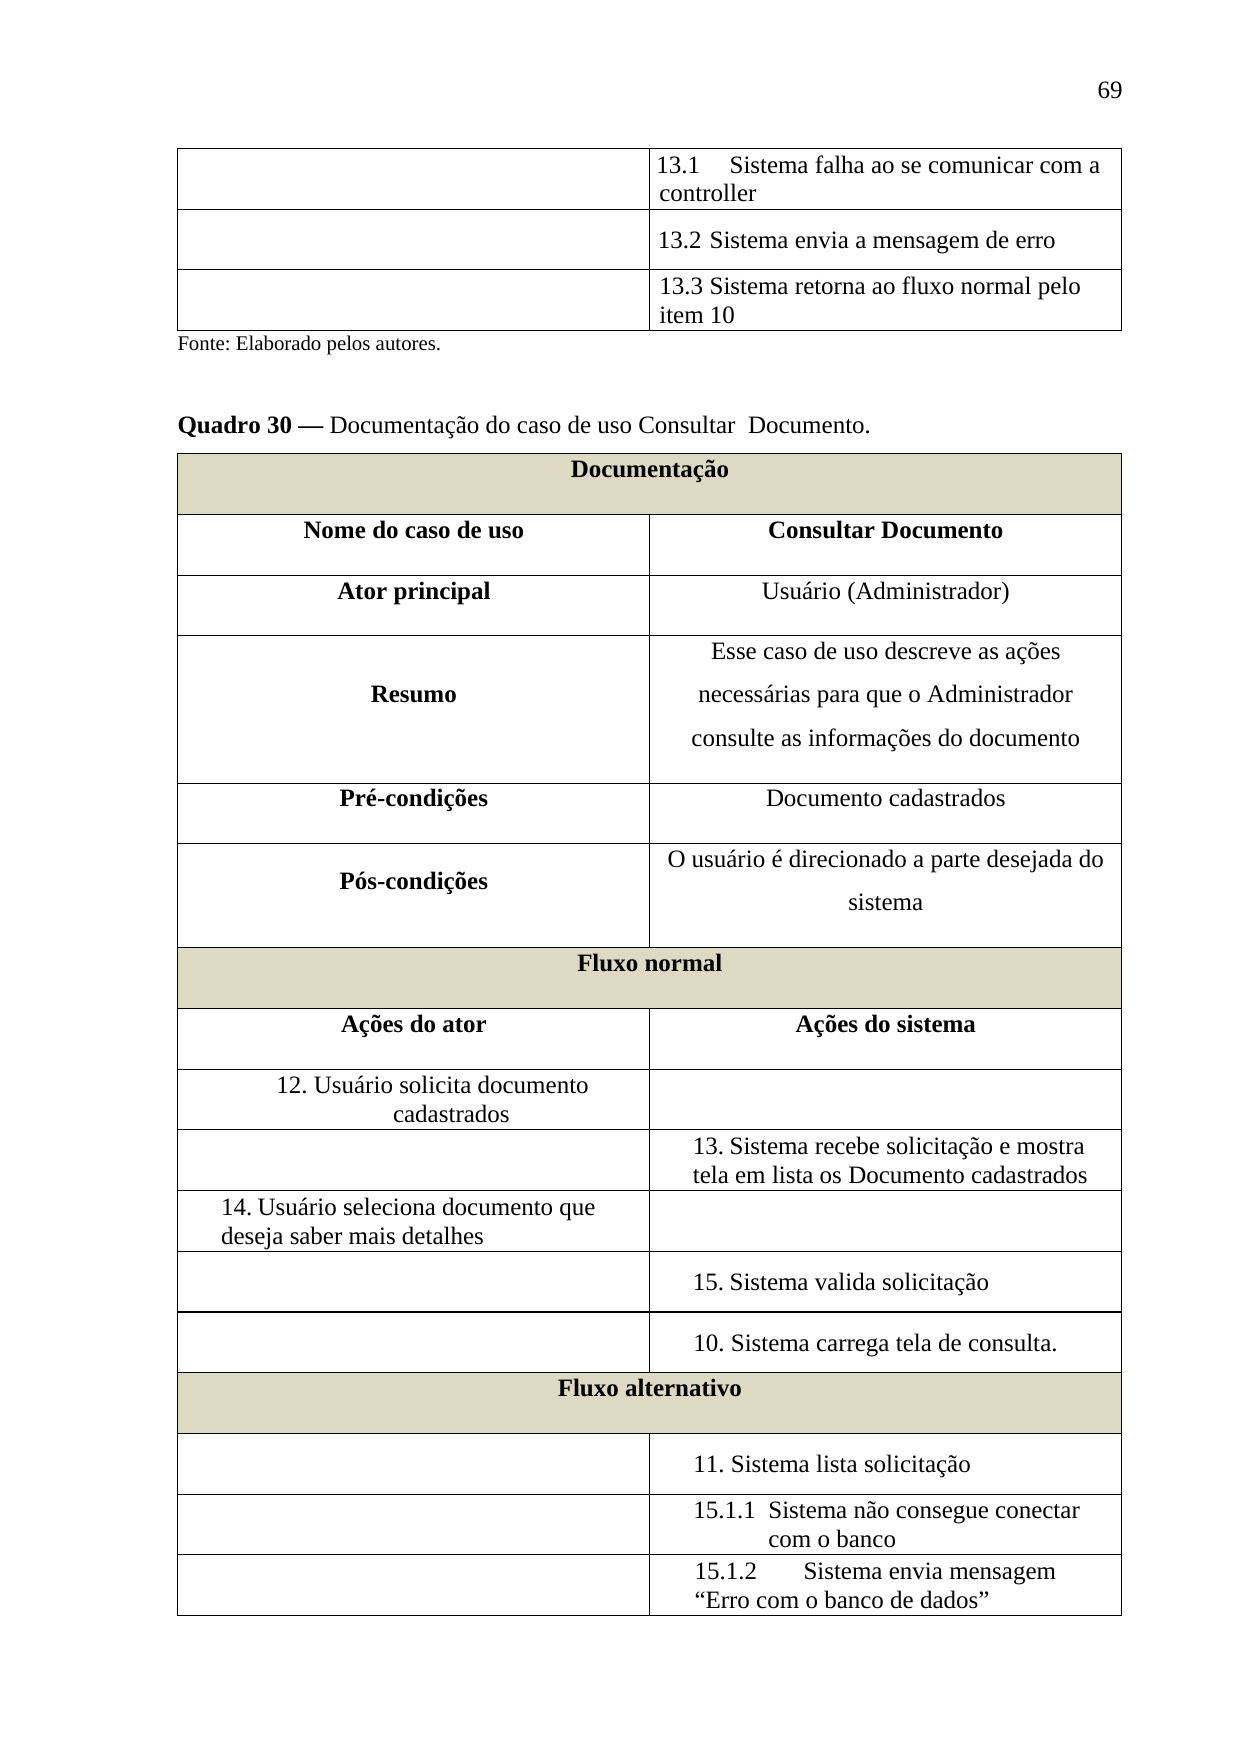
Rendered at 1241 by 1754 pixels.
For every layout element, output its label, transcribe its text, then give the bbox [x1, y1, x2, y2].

table_cell [178, 1313, 649, 1372]
table_cell Consultar Documento [650, 515, 1121, 575]
table_cell Sistema não consegue conectar com o banco [650, 1495, 1121, 1554]
table_cell [178, 149, 649, 208]
table_cell Sistema valida solicitação [650, 1252, 1121, 1311]
table_cell [178, 1495, 649, 1554]
table_cell Ações do ator [178, 1009, 649, 1068]
table_cell [178, 270, 649, 330]
table_cell O usuário é direcionado a parte desejada do sistema [650, 844, 1121, 947]
table_cell [178, 1434, 649, 1493]
table_cell Sistema envia a mensagem de erro [650, 210, 1121, 269]
table_cell [178, 1130, 649, 1190]
table_cell [650, 1070, 1121, 1129]
table_cell Nome do caso de uso [178, 515, 649, 575]
table_cell Ator principal [178, 576, 649, 635]
table_cell Documento cadastrados [650, 784, 1121, 843]
table_cell Pós-condições [178, 844, 649, 947]
table_cell Usuário solicita documento cadastrados [178, 1070, 649, 1129]
table_cell Sistema carrega tela de consulta. [650, 1313, 1121, 1372]
table_cell Fluxo normal [178, 948, 1121, 1008]
table_cell [650, 1191, 1121, 1251]
table_cell Usuário seleciona documento que deseja saber mais detalhes [178, 1191, 649, 1251]
table_cell Sistema lista solicitação [650, 1434, 1121, 1493]
table_cell Fluxo alternativo [178, 1373, 1121, 1433]
table_cell Esse caso de uso descreve as ações necessárias para que o Administrador consulte as informações do documento [650, 636, 1121, 782]
table_cell Ações do sistema [650, 1009, 1121, 1068]
table_cell Sistema envia mensagem “Erro com o banco de dados” [650, 1555, 1121, 1615]
text Fonte: Elaborado pelos autores. [177, 331, 1122, 355]
table_cell Pré-condições [178, 784, 649, 843]
table_cell Usuário (Administrador) [650, 576, 1121, 635]
text Quadro 30 — Documentação do caso de uso Consultar Documento. [177, 410, 1122, 439]
table_cell Sistema falha ao se comunicar com a controller [650, 149, 1121, 208]
table_cell Sistema recebe solicitação e mostra tela em lista os Documento cadastrados [650, 1130, 1121, 1190]
table_cell Resumo [178, 636, 649, 782]
table_cell [178, 1555, 649, 1615]
table_header Documentação [178, 454, 1121, 514]
table_cell [178, 1252, 649, 1311]
table_cell Sistema retorna ao fluxo normal pelo item 10 [650, 270, 1121, 330]
table_cell [178, 210, 649, 269]
